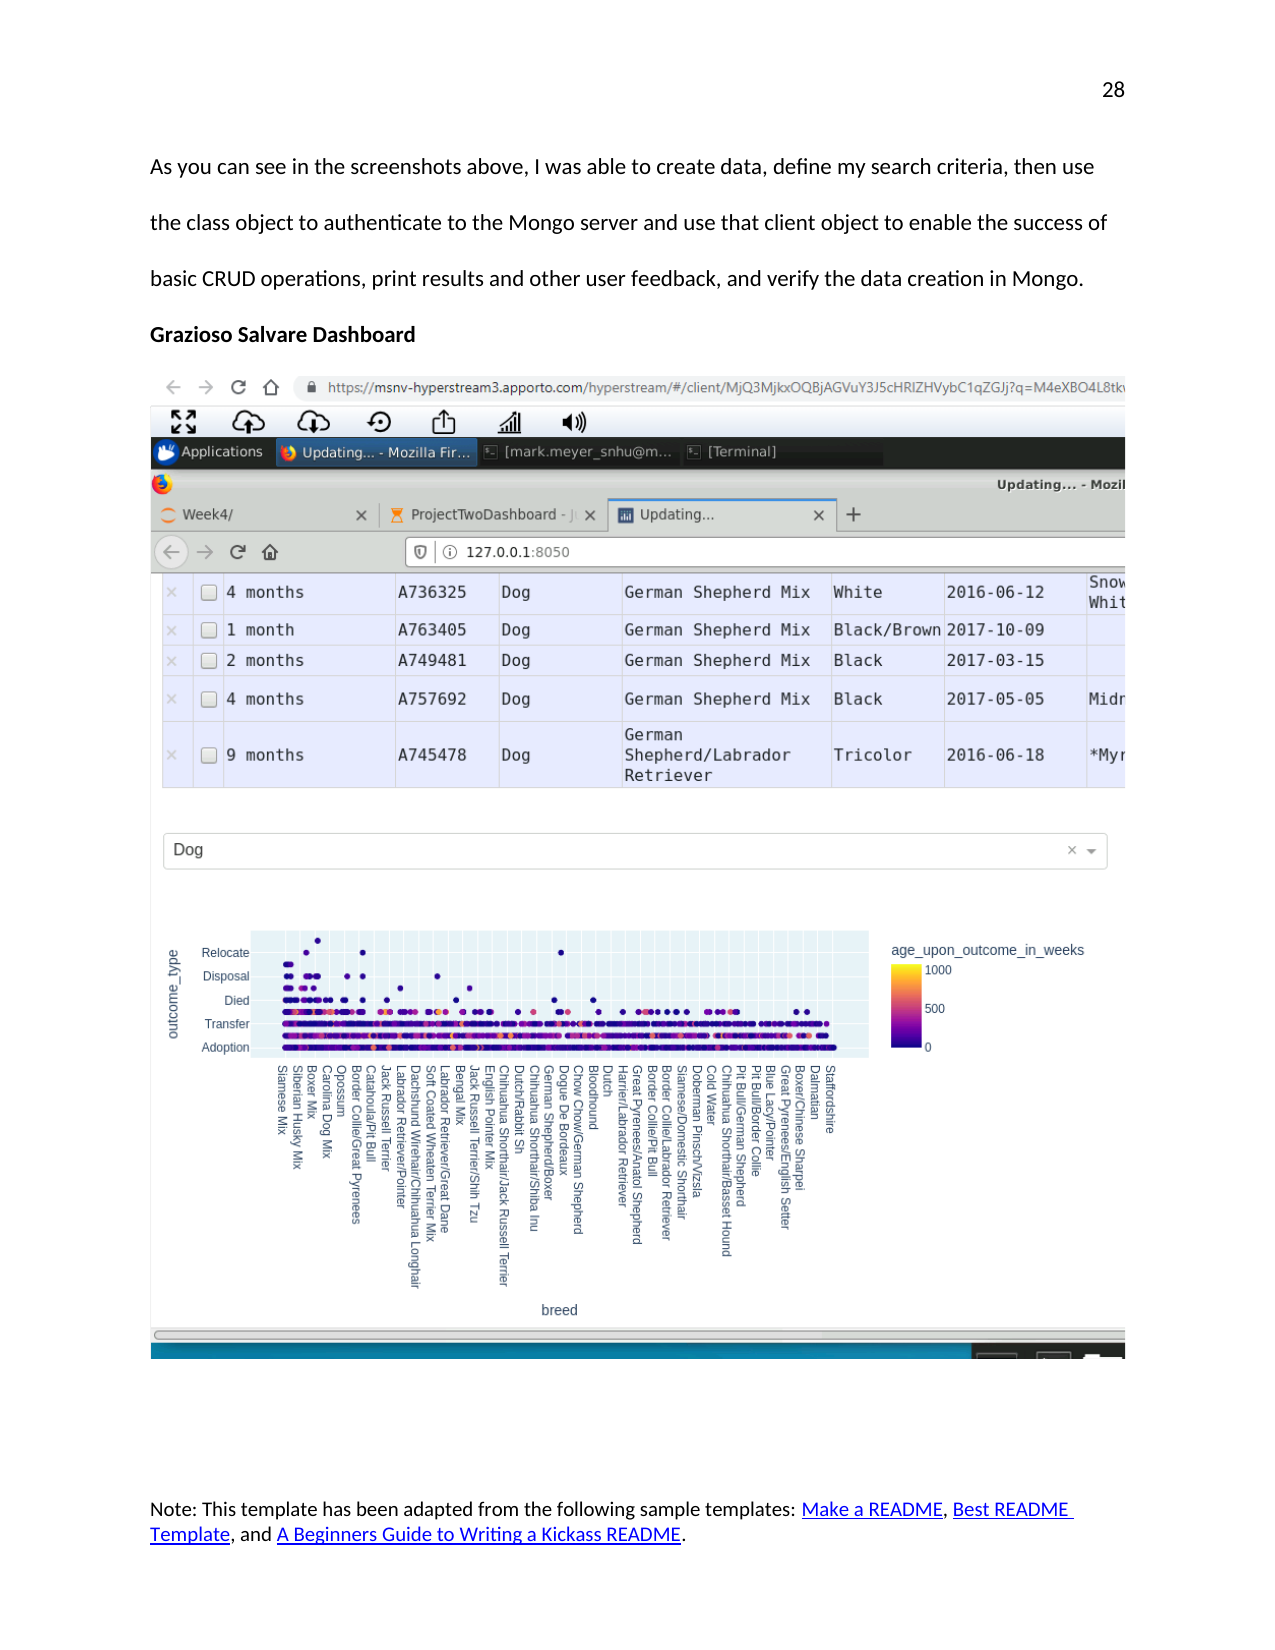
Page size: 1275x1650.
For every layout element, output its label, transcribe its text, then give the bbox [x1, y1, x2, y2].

text As you can see in the screenshots above, I was able to create data, define my search criteria, then use the class object to authenticate to the Mongo server and use that client object to enable the success of basic CRUD operations, print results and other user feedback, and verify the data creation in Mongo. [150, 152, 1125, 292]
text Grazioso Salvare Dashboard [150, 320, 1125, 376]
picture [150, 376, 1125, 1359]
